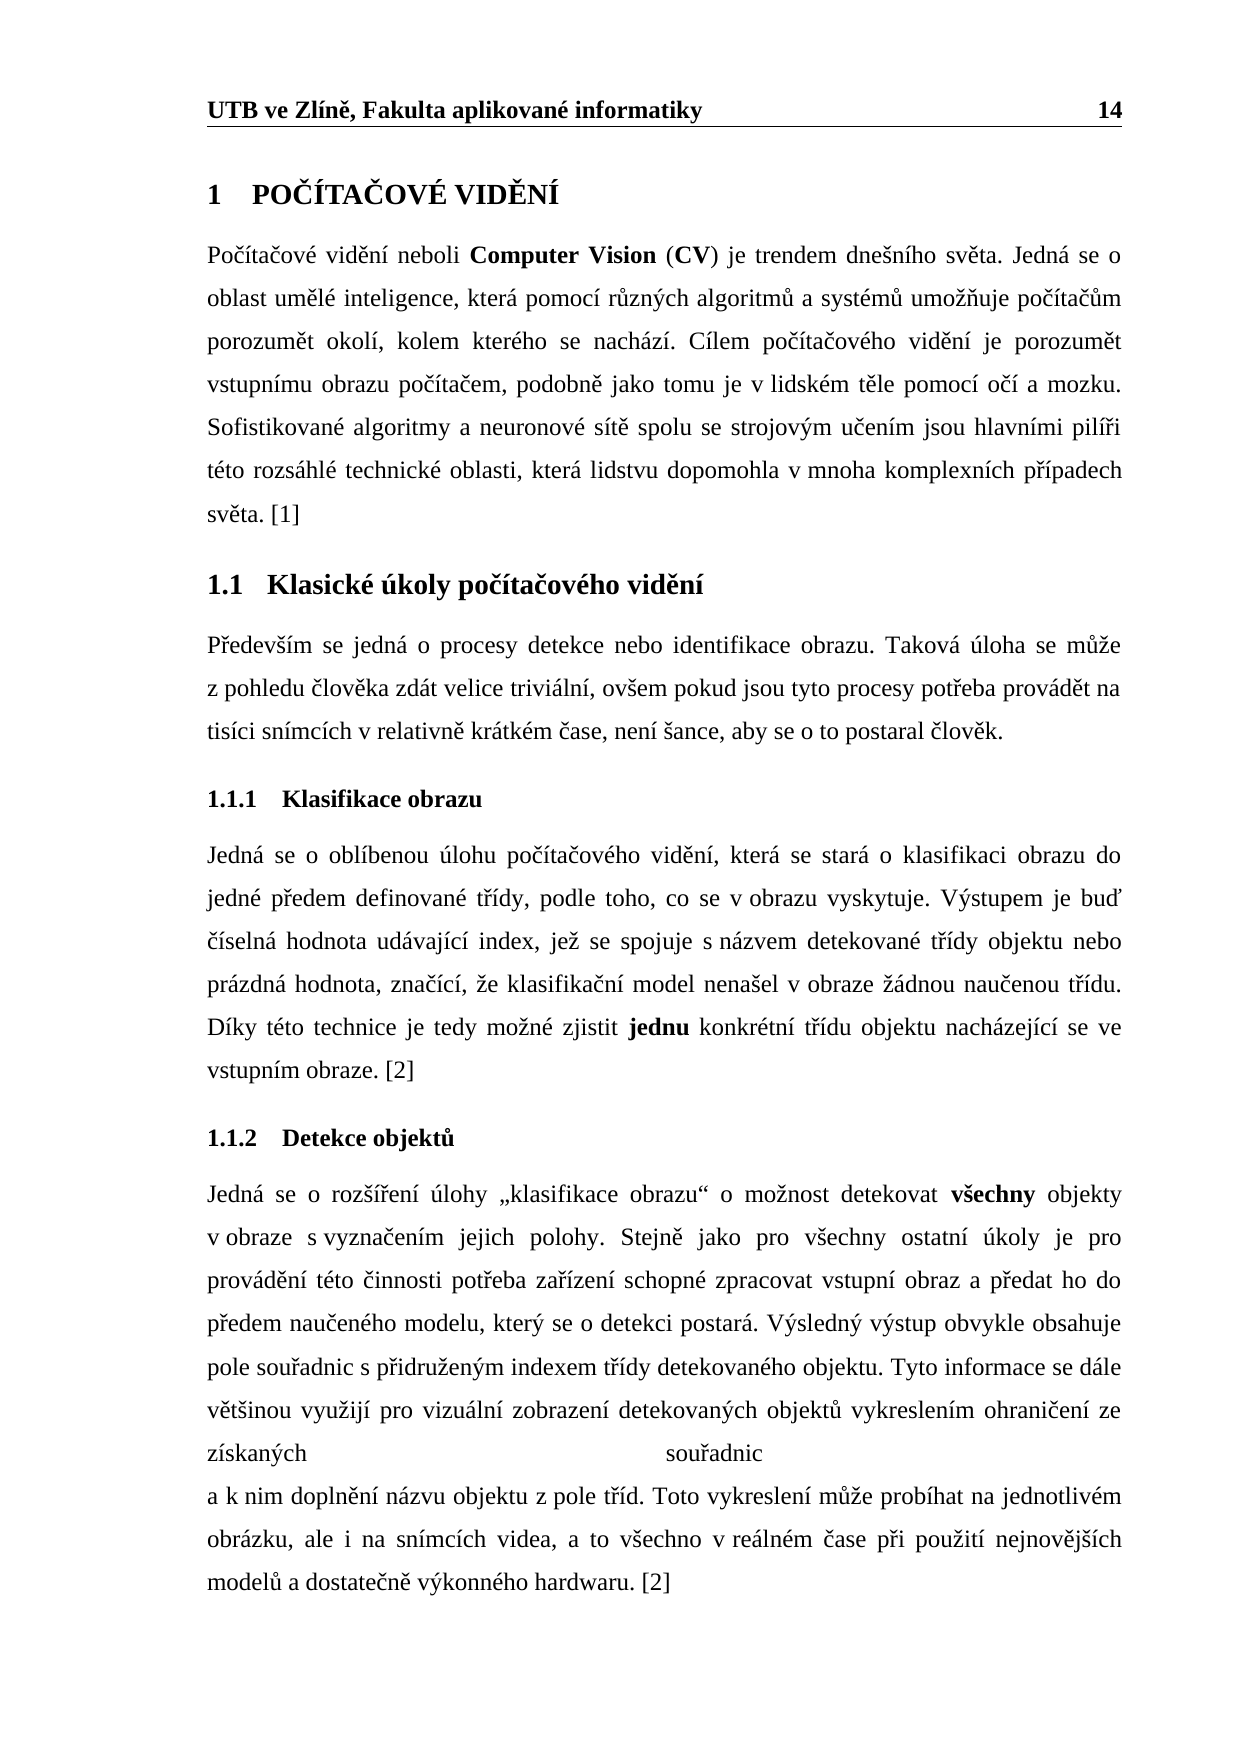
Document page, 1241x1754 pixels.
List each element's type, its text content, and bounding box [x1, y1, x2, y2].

subtitle Počítačové vidění [207, 177, 1122, 211]
text Počítačové vidění neboli Computer Vision (CV) je trendem dnešního světa. Jedná se o oblast umělé inteligence, která pomocí různých algoritmů a systémů umožňuje počítačům porozumět okolí, kolem kterého se nachází. Cílem počítačového vidění je porozumět vstupnímu obrazu počítačem, podobně jako tomu je v lidském těle pomocí očí a mozku. Sofistikované algoritmy a neuronové sítě spolu se strojovým učením jsou hlavními pilíři této rozsáhlé technické oblasti, která lidstvu dopomohla v mnoha komplexních případech světa. [207, 240, 1122, 527]
subtitle Klasické úkoly počítačového vidění [207, 567, 1122, 600]
subtitle Detekce objektů [207, 1123, 1122, 1152]
text Jedná se o oblíbenou úlohu počítačového vidění, která se stará o klasifikaci obrazu do jedné předem definované třídy, podle toho, co se v obrazu vyskytuje. Výstupem je buď číselná hodnota udávající index, jež se spojuje s názvem detekované třídy objektu nebo prázdná hodnota, značící, že klasifikační model nenašel v obraze žádnou naučenou třídu. Díky této technice je tedy možné zjistit jednu konkrétní třídu objektu nacházející se ve vstupním obraze. [207, 840, 1122, 1084]
text Jedná se o rozšíření úlohy „klasifikace obrazu“ o možnost detekovat všechny objekty v obraze s vyznačením jejich polohy. Stejně jako pro všechny ostatní úkoly je pro provádění této činnosti potřeba zařízení schopné zpracovat vstupní obraz a předat ho do předem naučeného modelu, který se o detekci postará. Výsledný výstup obvykle obsahuje pole souřadnic s přidruženým indexem třídy detekovaného objektu. Tyto informace se dále většinou využijí pro vizuální zobrazení detekovaných objektů vykreslením ohraničení ze získaných souřadnic a k nim doplnění názvu objektu z pole tříd. Toto vykreslení může probíhat na jednotlivém obrázku, ale i na snímcích videa, a to všechno v reálném čase při použití nejnovějších modelů a dostatečně výkonného hardwaru. [207, 1179, 1122, 1596]
subtitle Klasifikace obrazu [207, 784, 1122, 813]
text Především se jedná o procesy detekce nebo identifikace obrazu. Taková úloha se může z pohledu člověka zdát velice triviální, ovšem pokud jsou tyto procesy potřeba provádět na tisíci snímcích v relativně krátkém čase, není šance, aby se o to postaral člověk. [207, 630, 1122, 745]
